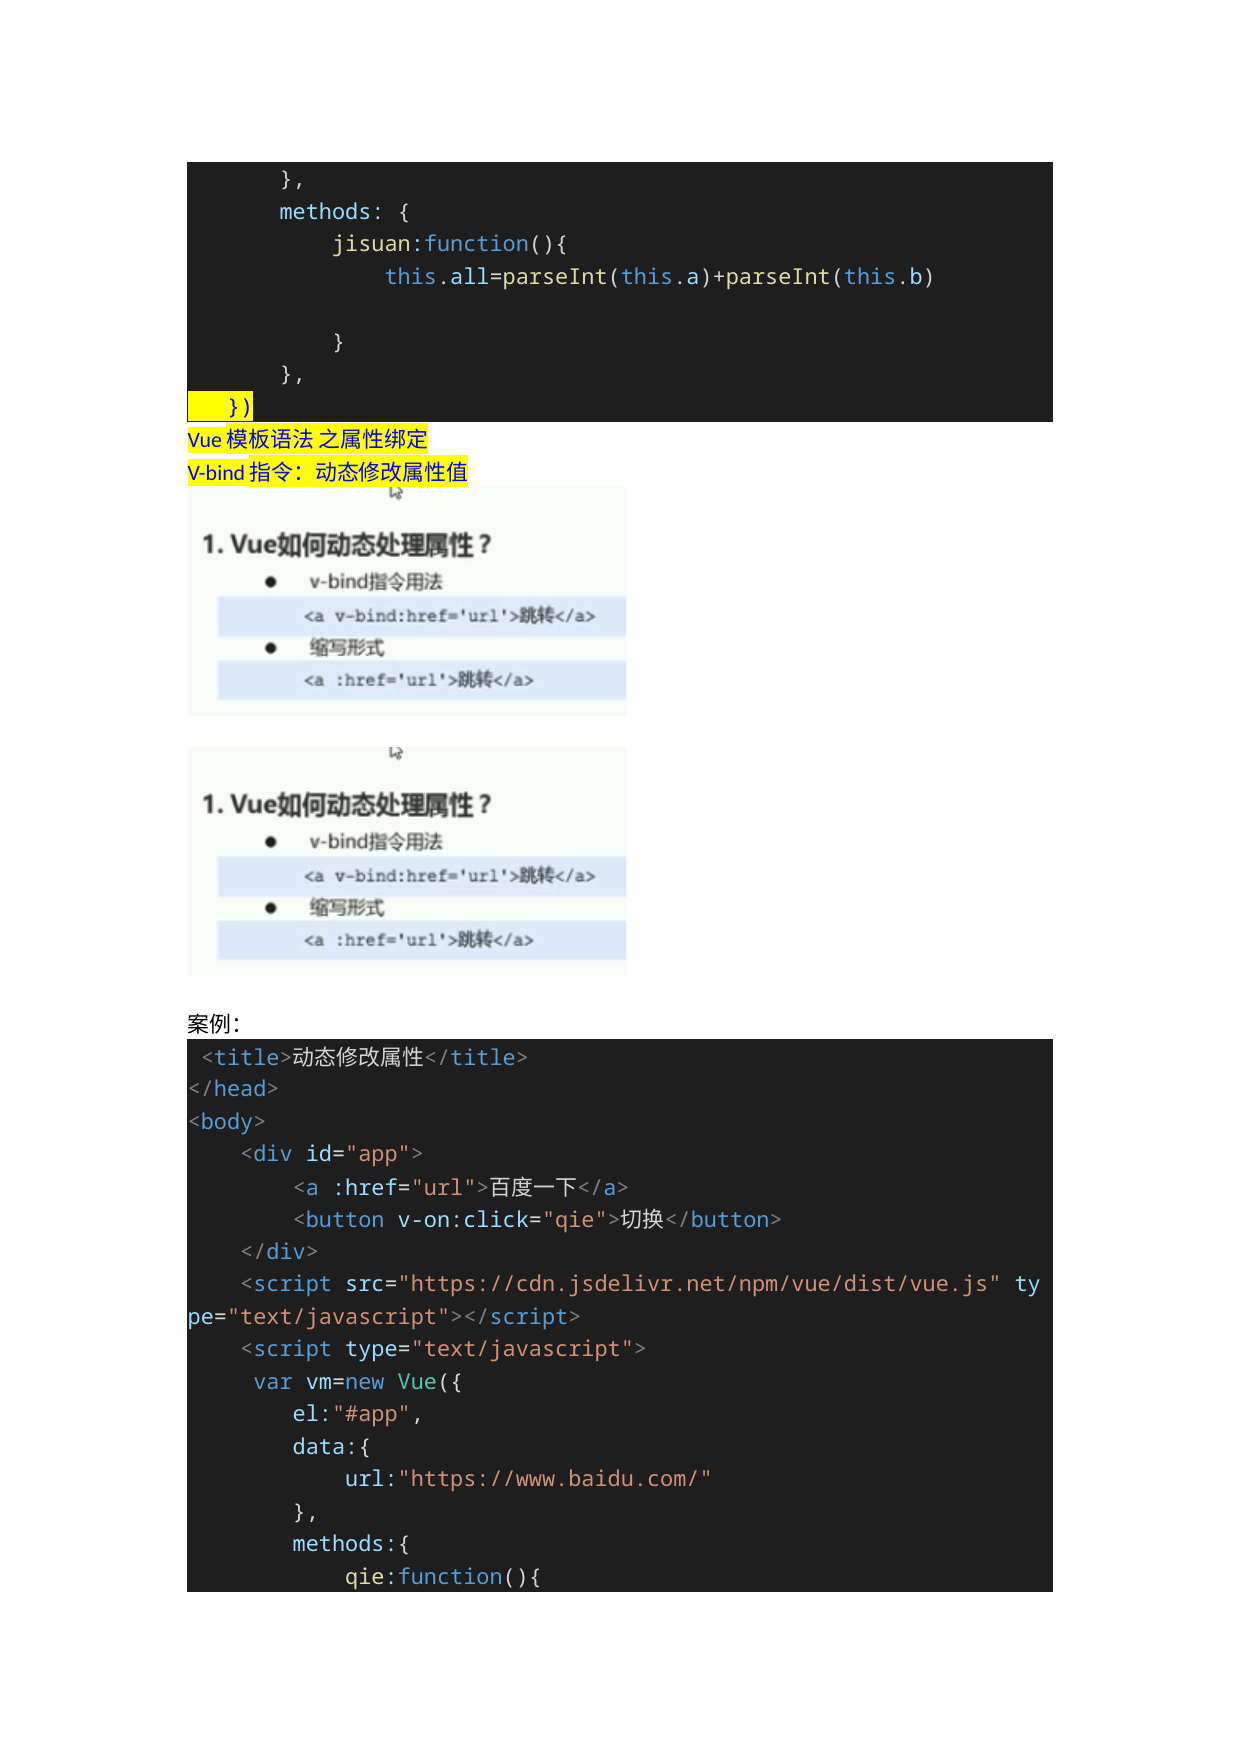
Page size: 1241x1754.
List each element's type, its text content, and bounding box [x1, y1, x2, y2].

text <body> [187, 1104, 1053, 1137]
text </head> [187, 1072, 1053, 1104]
text el:"#app", [187, 1397, 1053, 1429]
text } [187, 324, 1053, 357]
text var vm=new Vue({ [187, 1364, 1053, 1397]
text </div> [187, 1234, 1053, 1267]
text Vue模板语法 之属性绑定 [187, 422, 1053, 454]
text }, [187, 162, 1053, 194]
text <button v-on:click="qie">切换</button> [664, 1202, 1053, 1234]
text <script type="text/javascript"> [187, 1332, 1053, 1364]
text <a :href="url">百度一下</a> [187, 1169, 1053, 1202]
text }) [187, 389, 1053, 422]
text methods: { [187, 194, 1053, 227]
picture [187, 747, 627, 976]
text V-bind指令：动态修改属性值 [187, 454, 1053, 487]
text <title>动态修改属性</title> [187, 1039, 1053, 1072]
picture [187, 487, 627, 716]
text jisuan:function(){ [187, 227, 1053, 259]
text <script src="https://cdn.jsdelivr.net/npm/vue/dist/vue.js" type="text/javascript"></script> [187, 1267, 1053, 1332]
text data:{ [187, 1429, 1053, 1462]
text methods:{ [187, 1527, 1053, 1559]
text 案例： [187, 1007, 1053, 1039]
text url:"https://www.baidu.com/" [187, 1462, 1053, 1494]
text qie:function(){ [187, 1559, 1053, 1592]
text }, [187, 1494, 1053, 1527]
text }, [187, 357, 1053, 389]
text this.all=parseInt(this.a)+parseInt(this.b) [187, 259, 1053, 292]
text <div id="app"> [187, 1137, 1053, 1169]
